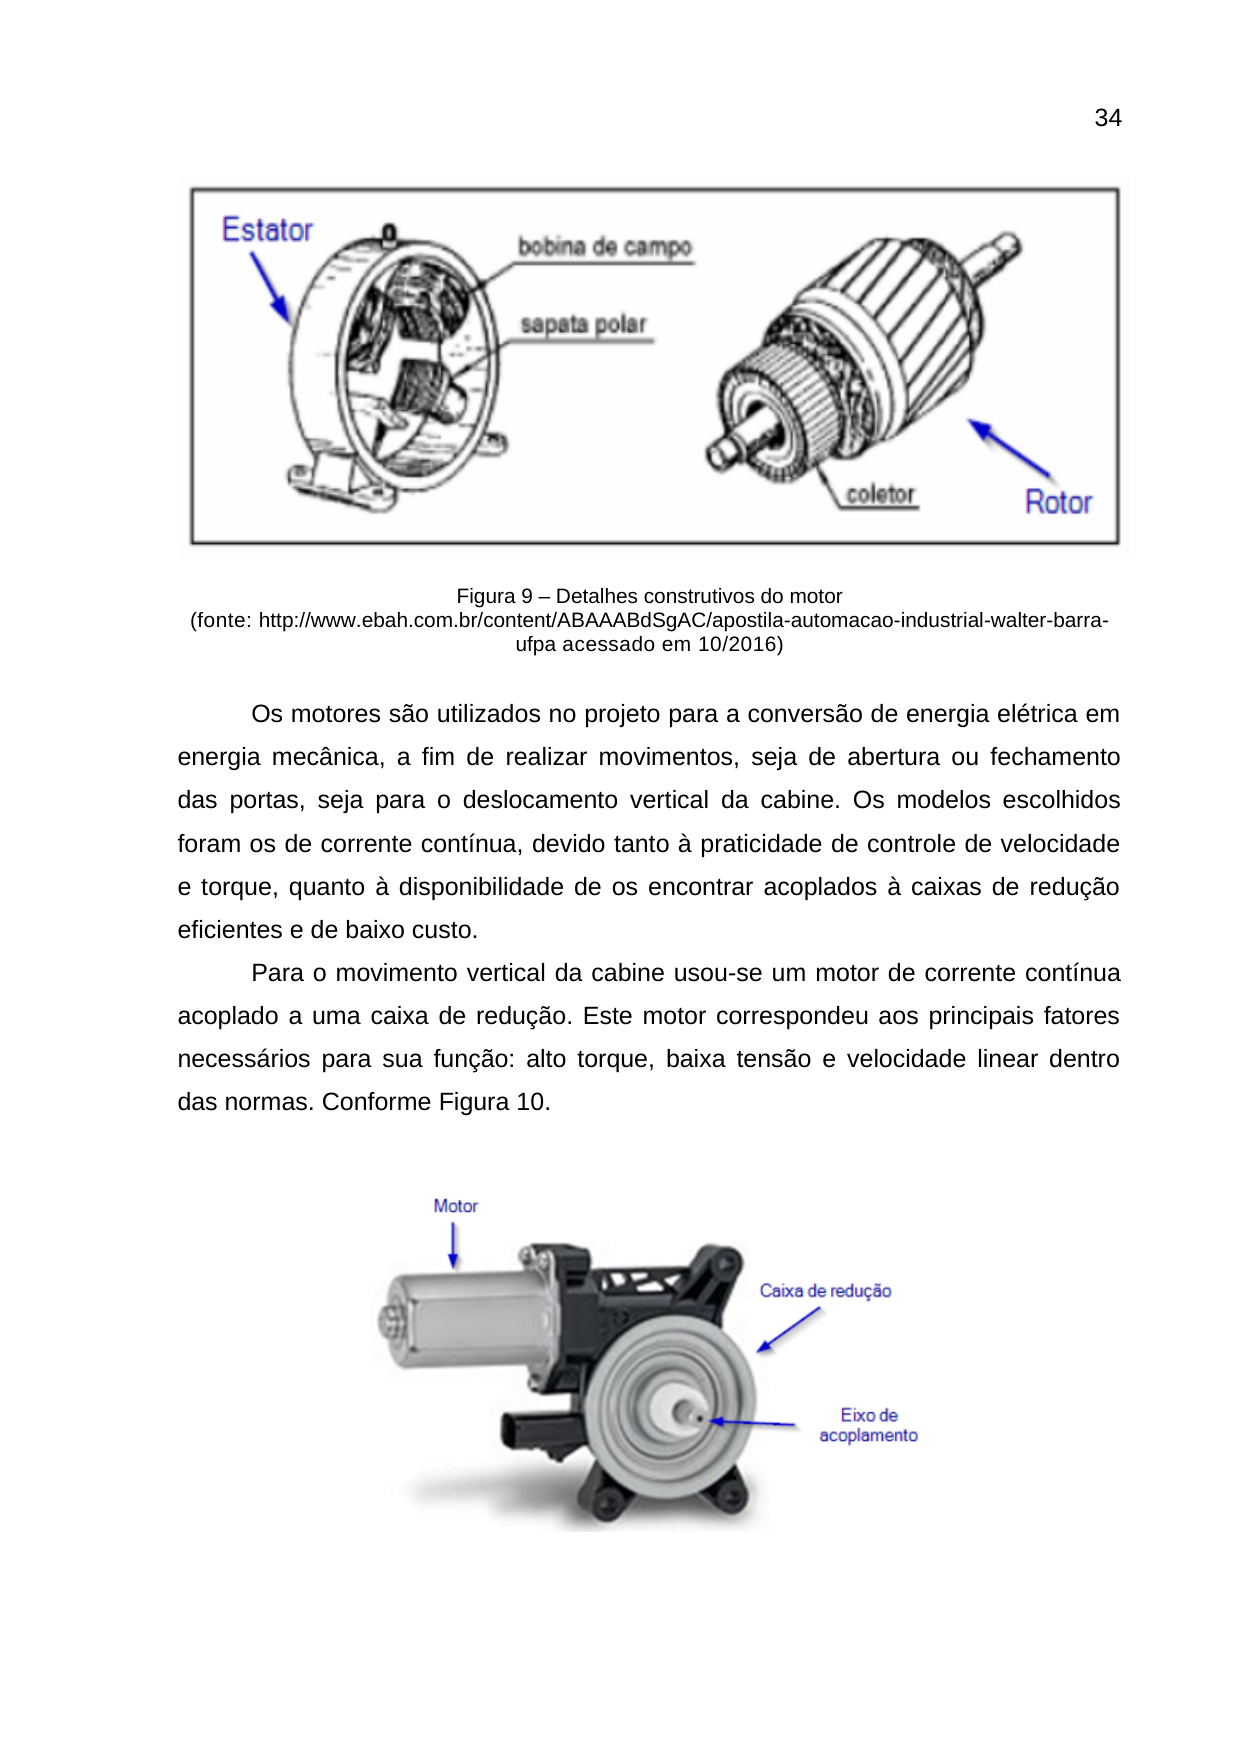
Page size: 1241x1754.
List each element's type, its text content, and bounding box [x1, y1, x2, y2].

picture [177, 177, 1131, 570]
text Para o movimento vertical da cabine usou-se um motor de corrente contínua acoplado a uma caixa de redução. Este motor correspondeu aos principais fatores necessários para sua função: alto torque, baixa tensão e velocidade linear dentro das normas. Conforme Figura 10. [177, 958, 1122, 1116]
text Figura 9 – Detalhes construtivos do motor [177, 584, 1122, 608]
picture [366, 1173, 934, 1532]
text (fonte: http://www.ebah.com.br/content/ABAAABdSgAC/apostila-automacao-industrial-walter-barra-ufpa acessado em 10/2016) [177, 608, 1122, 656]
text Os motores são utilizados no projeto para a conversão de energia elétrica em energia mecânica, a fim de realizar movimentos, seja de abertura ou fechamento das portas, seja para o deslocamento vertical da cabine. Os modelos escolhidos foram os de corrente contínua, devido tanto à praticidade de controle de velocidade e torque, quanto à disponibilidade de os encontrar acoplados à caixas de redução eficientes e de baixo custo. [177, 699, 1122, 944]
